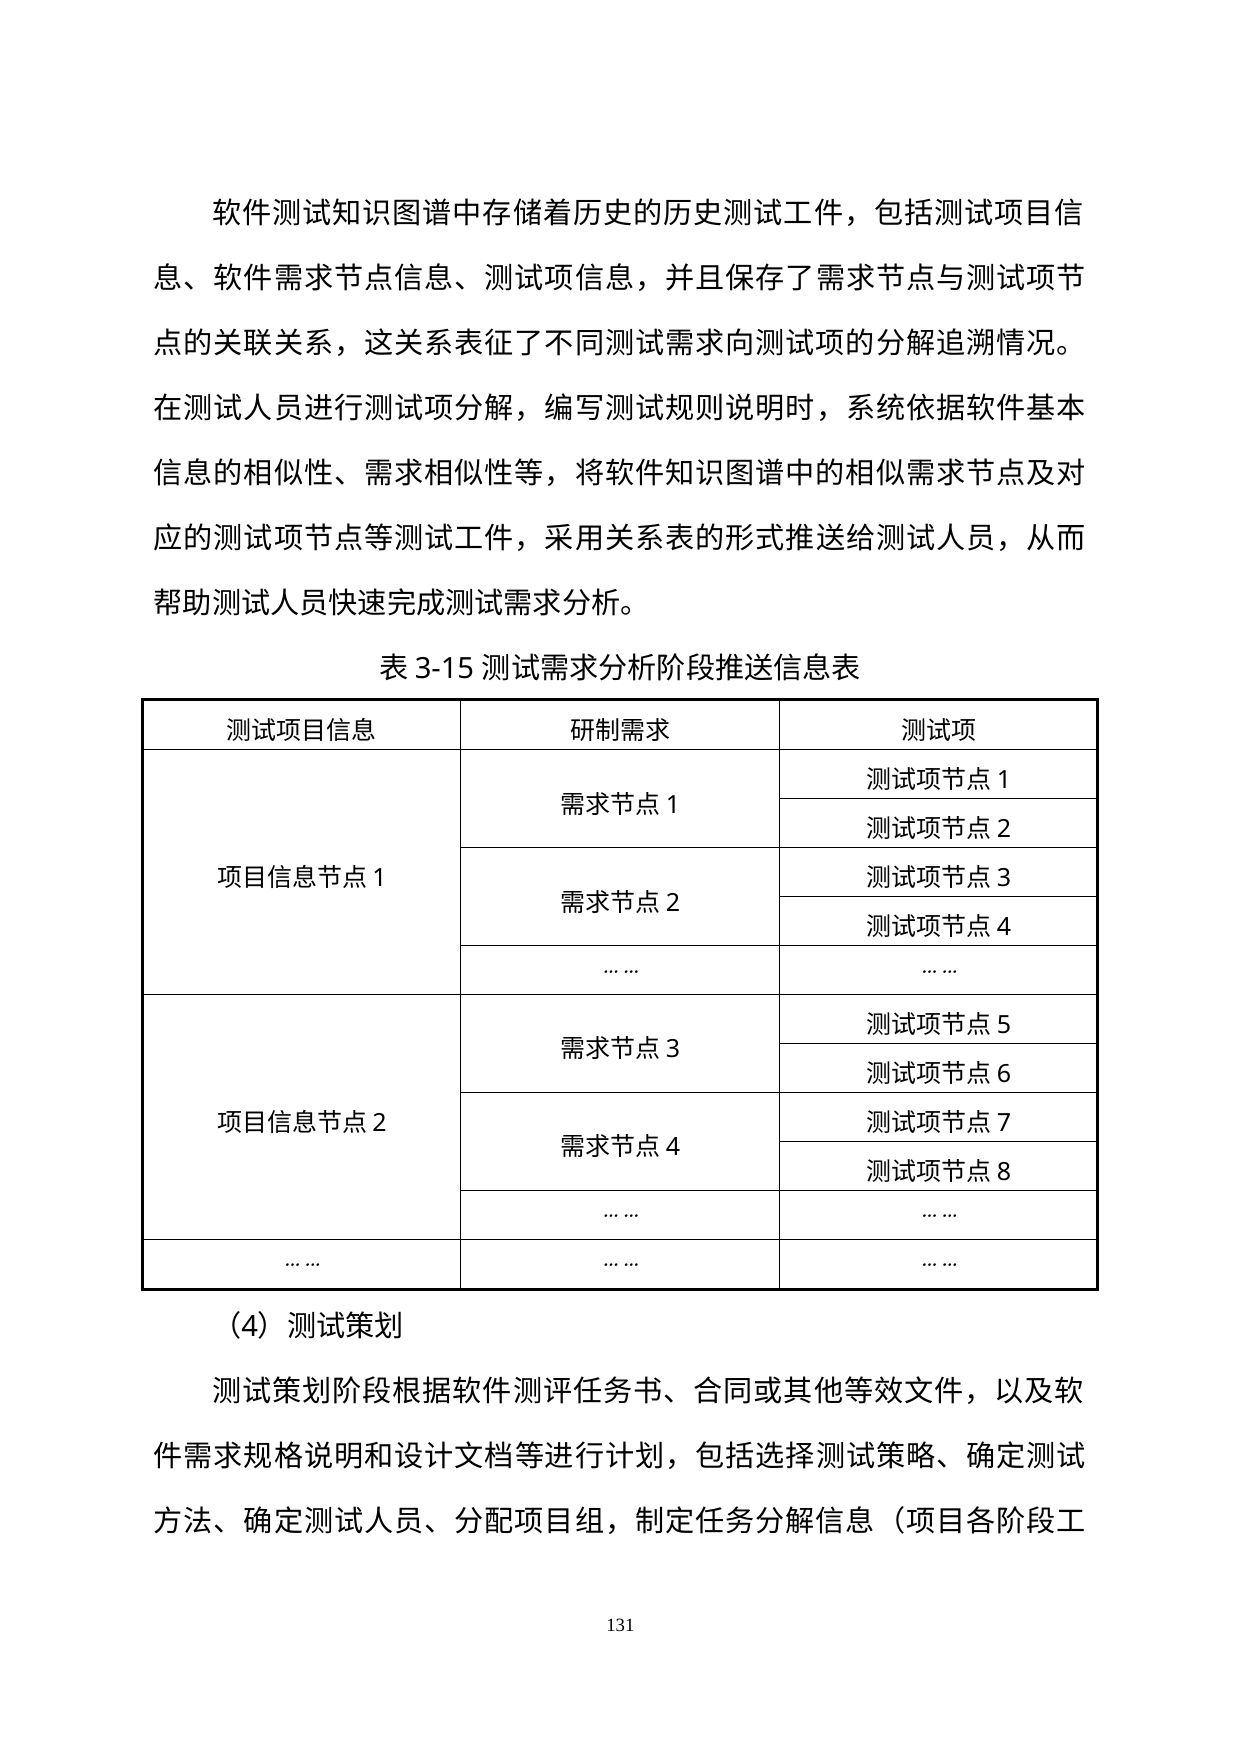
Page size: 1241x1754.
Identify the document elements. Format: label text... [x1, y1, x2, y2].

table_cell 测试项节点5 [780, 995, 1096, 1043]
table_cell 项目信息节点2 [144, 995, 460, 1239]
table_cell 测试项节点2 [780, 799, 1096, 847]
table_cell 需求节点2 [461, 848, 779, 945]
table_cell 项目信息节点1 [144, 750, 460, 994]
table_cell [780, 946, 1096, 994]
table_cell 测试项节点1 [780, 750, 1096, 798]
table_header 研制需求 [461, 701, 779, 749]
table_header 测试项 [780, 701, 1096, 749]
table_header 测试项目信息 [144, 701, 460, 749]
table_cell [780, 1191, 1096, 1239]
table_cell [461, 1191, 779, 1239]
table_cell 测试项节点6 [780, 1044, 1096, 1092]
table_cell 测试项节点8 [780, 1142, 1096, 1190]
table_cell 需求节点3 [461, 995, 779, 1092]
table_cell 需求节点1 [461, 750, 779, 847]
table_cell [780, 1240, 1096, 1288]
table_cell 测试项节点3 [780, 848, 1096, 896]
text 软件测试知识图谱中存储着历史的历史测试工件，包括测试项目信息、软件需求节点信息、测试项信息，并且保存了需求节点与测试项节点的关联关系，这关系表征了不同测试需求向测试项的分解追溯情况。在测试人员进行测试项分解，编写测试规则说明时，系统依据软件基本信息的相似性、需求相似性等，将软件知识图谱中的相似需求节点及对应的测试项节点等测试工件，采用关系表的形式推送给测试人员，从而帮助测试人员快速完成测试需求分析。 [153, 178, 1087, 633]
table_cell 需求节点4 [461, 1093, 779, 1190]
text （4）测试策划 [153, 1291, 1087, 1356]
table_cell [461, 1240, 779, 1288]
table_cell 测试项节点4 [780, 897, 1096, 945]
table_cell [461, 946, 779, 994]
table_cell 测试项节点7 [780, 1093, 1096, 1141]
table_cell [144, 1240, 460, 1288]
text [153, 1356, 1087, 1551]
text 表3-15 测试需求分析阶段推送信息表 [153, 633, 1087, 698]
